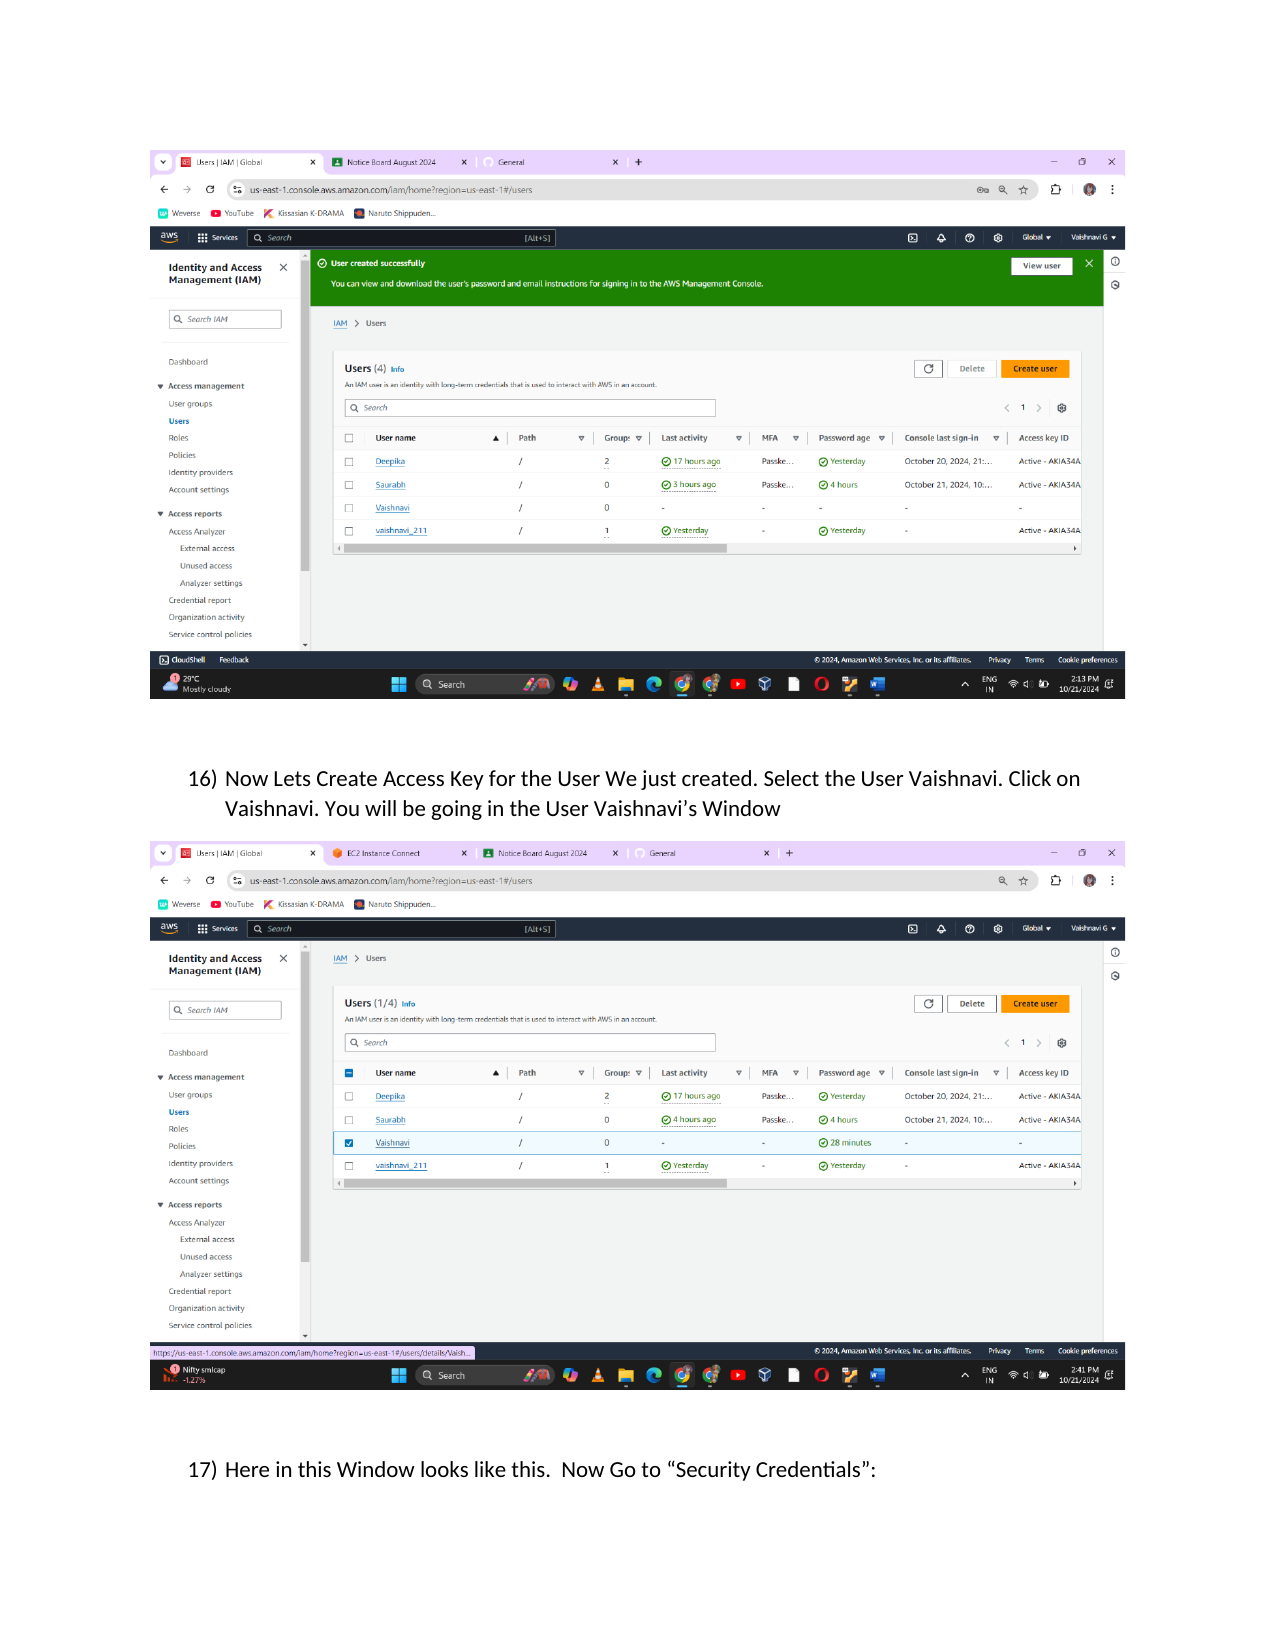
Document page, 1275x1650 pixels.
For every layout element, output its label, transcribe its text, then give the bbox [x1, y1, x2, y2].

list Now Lets Create Access Key for the User We just created. Select the User Vaishnavi. Click on Vaishnavi. You will be going in the User Vaishnavi’s Window [187, 764, 1125, 822]
picture [150, 150, 1125, 699]
picture [150, 841, 1125, 1390]
list Here in this Window looks like this. Now Go to “Security Credentials”: [187, 1455, 1125, 1483]
